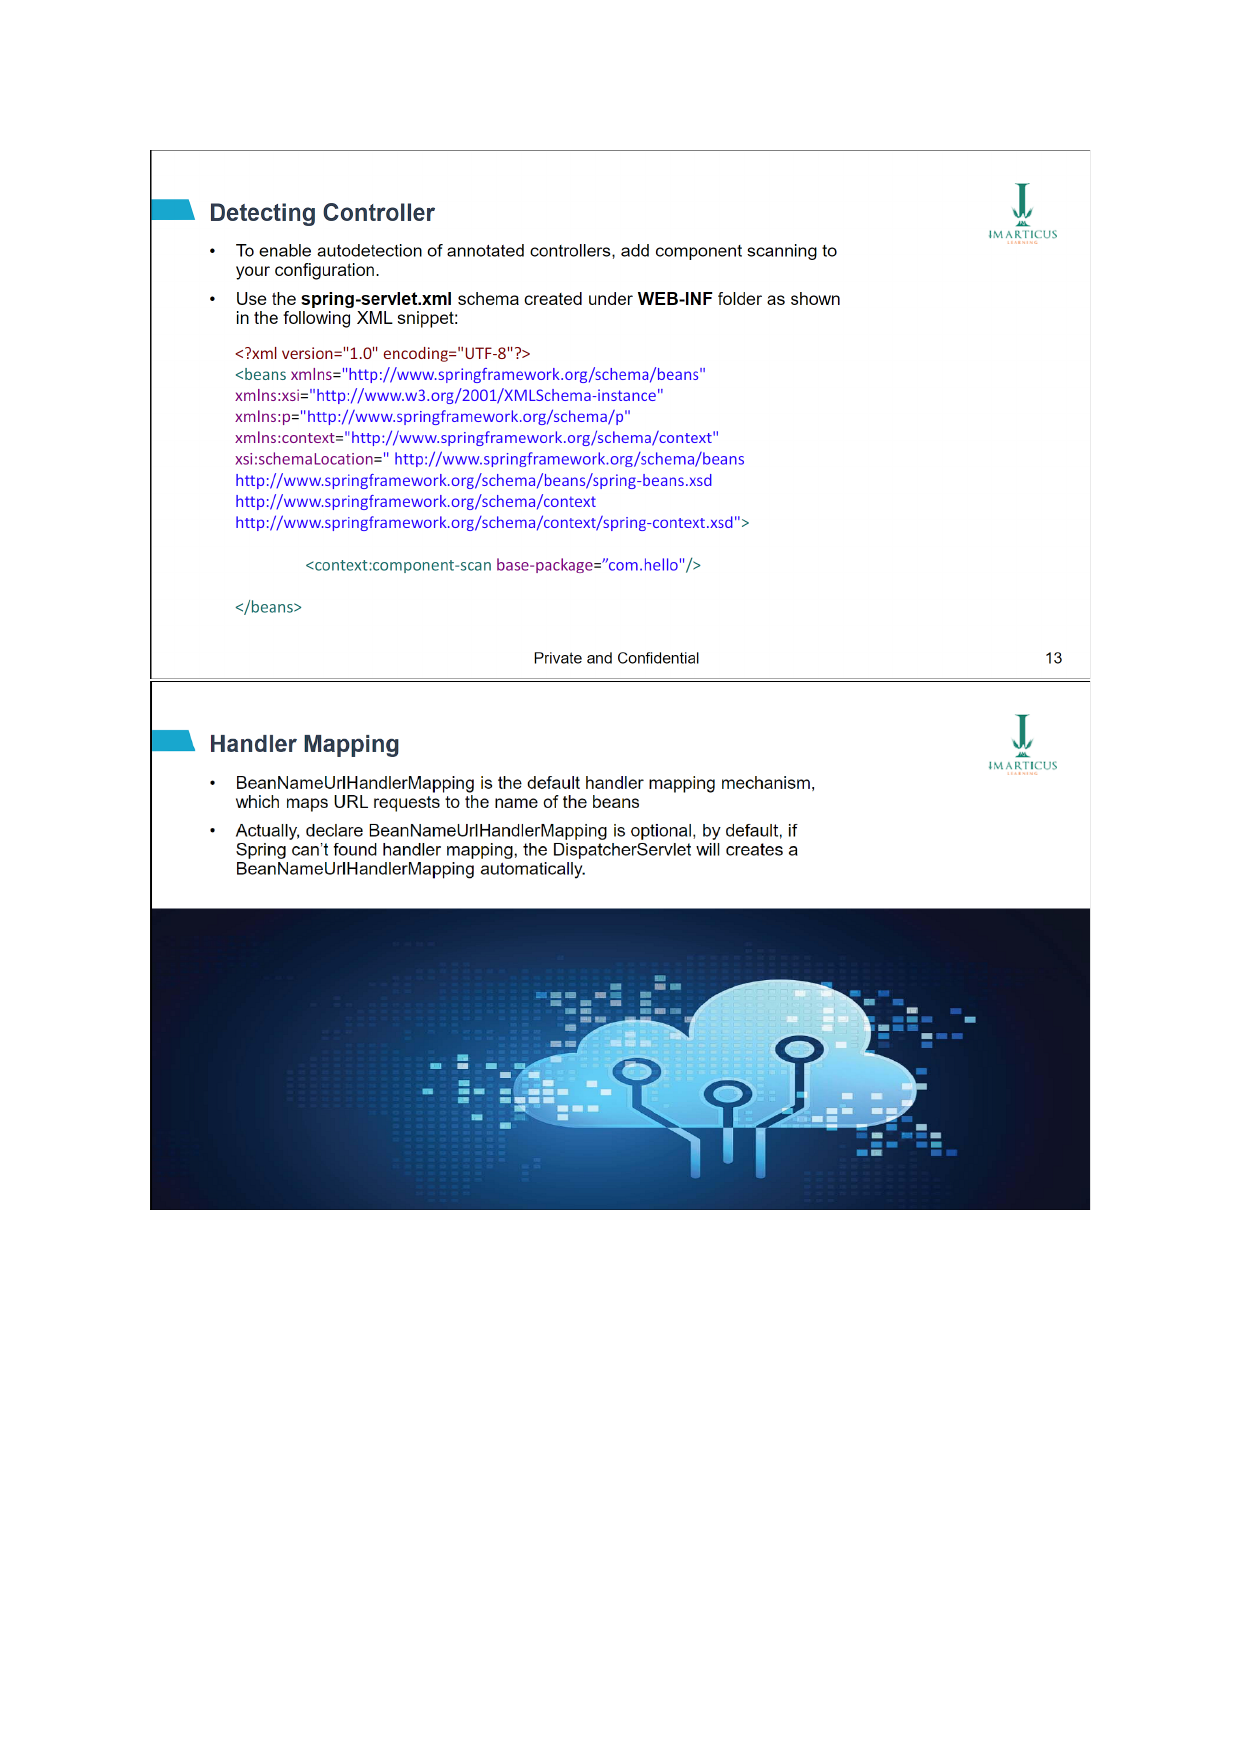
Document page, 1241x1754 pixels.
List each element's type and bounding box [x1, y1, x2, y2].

picture [150, 681, 1091, 1210]
picture [150, 150, 1091, 679]
